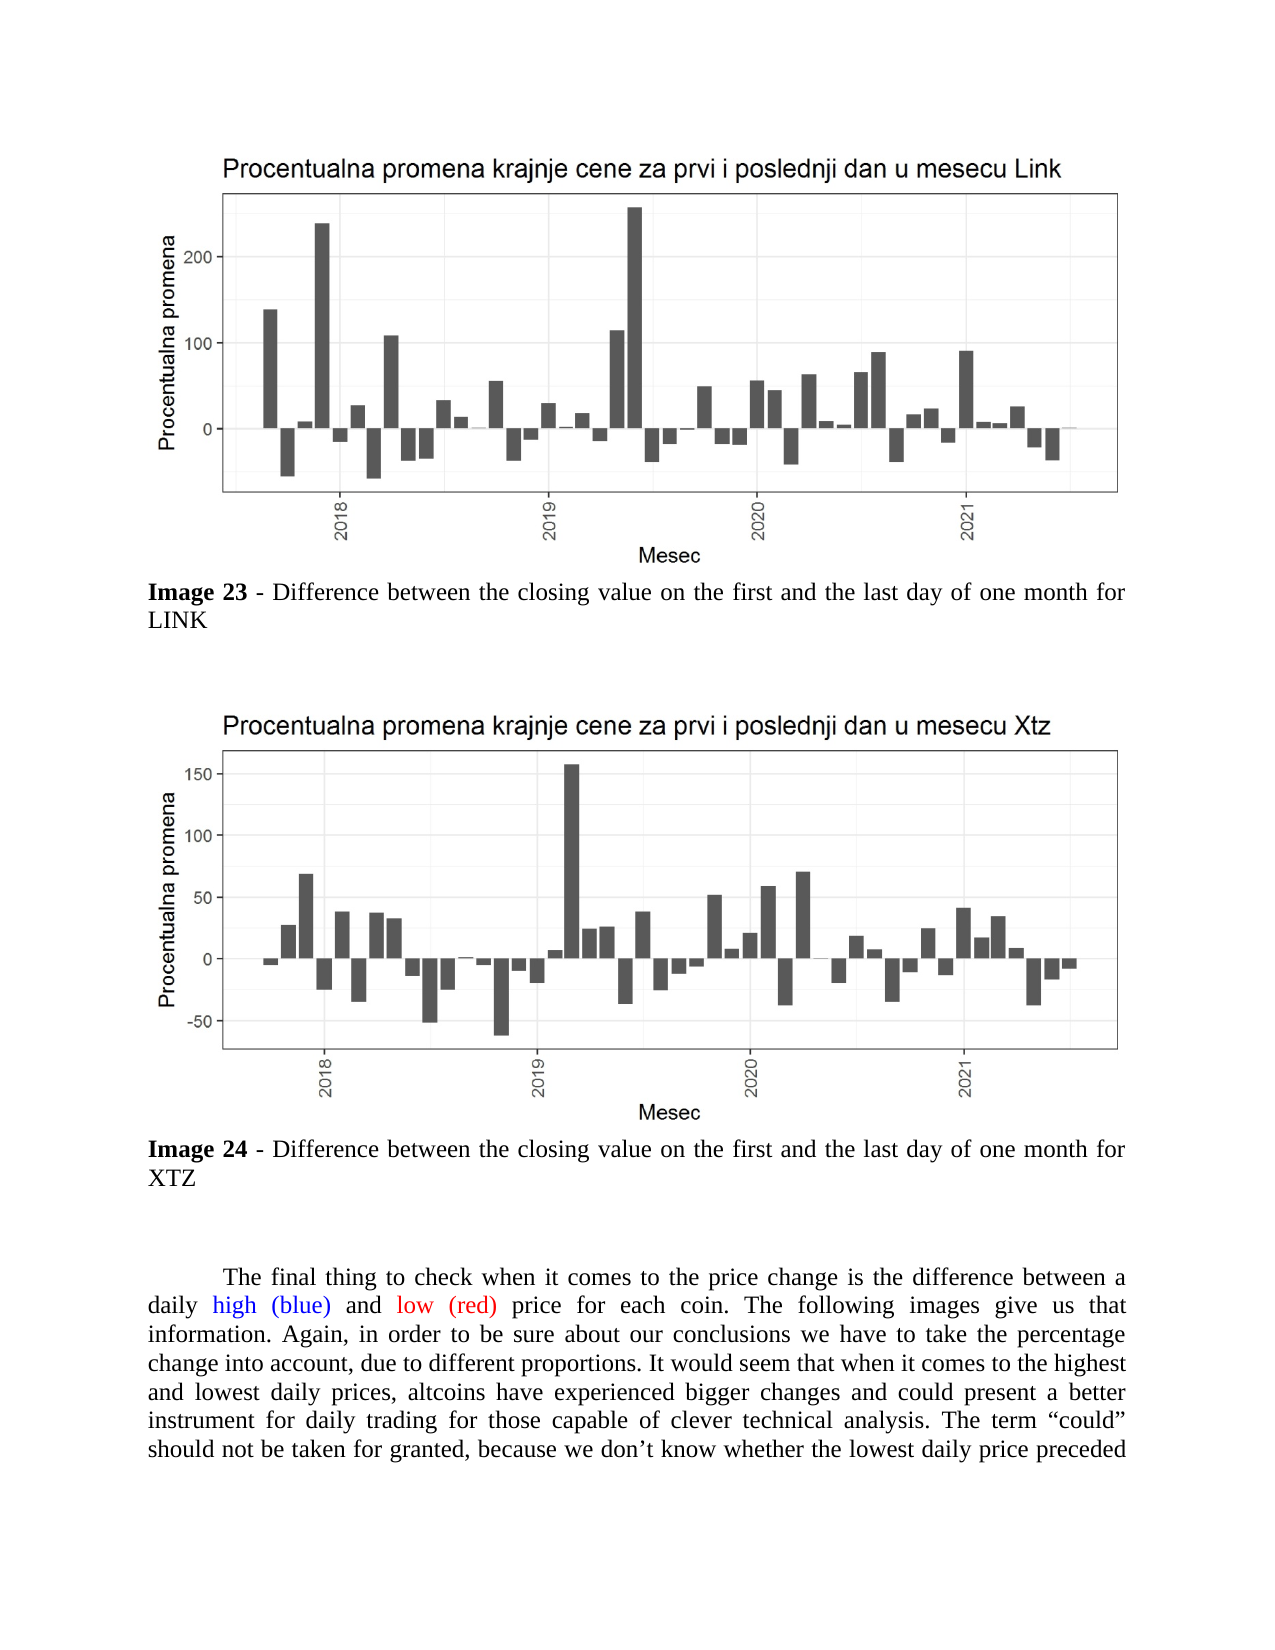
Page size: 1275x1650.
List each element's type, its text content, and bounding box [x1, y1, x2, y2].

text Image 24 - Difference between the closing value on the first and the last day of one month for XTZ [148, 1134, 1127, 1191]
picture [147, 704, 1128, 1134]
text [148, 1262, 1127, 1463]
picture [147, 147, 1128, 577]
text Image 23 - Difference between the closing value on the first and the last day of one month for LINK [148, 577, 1127, 634]
